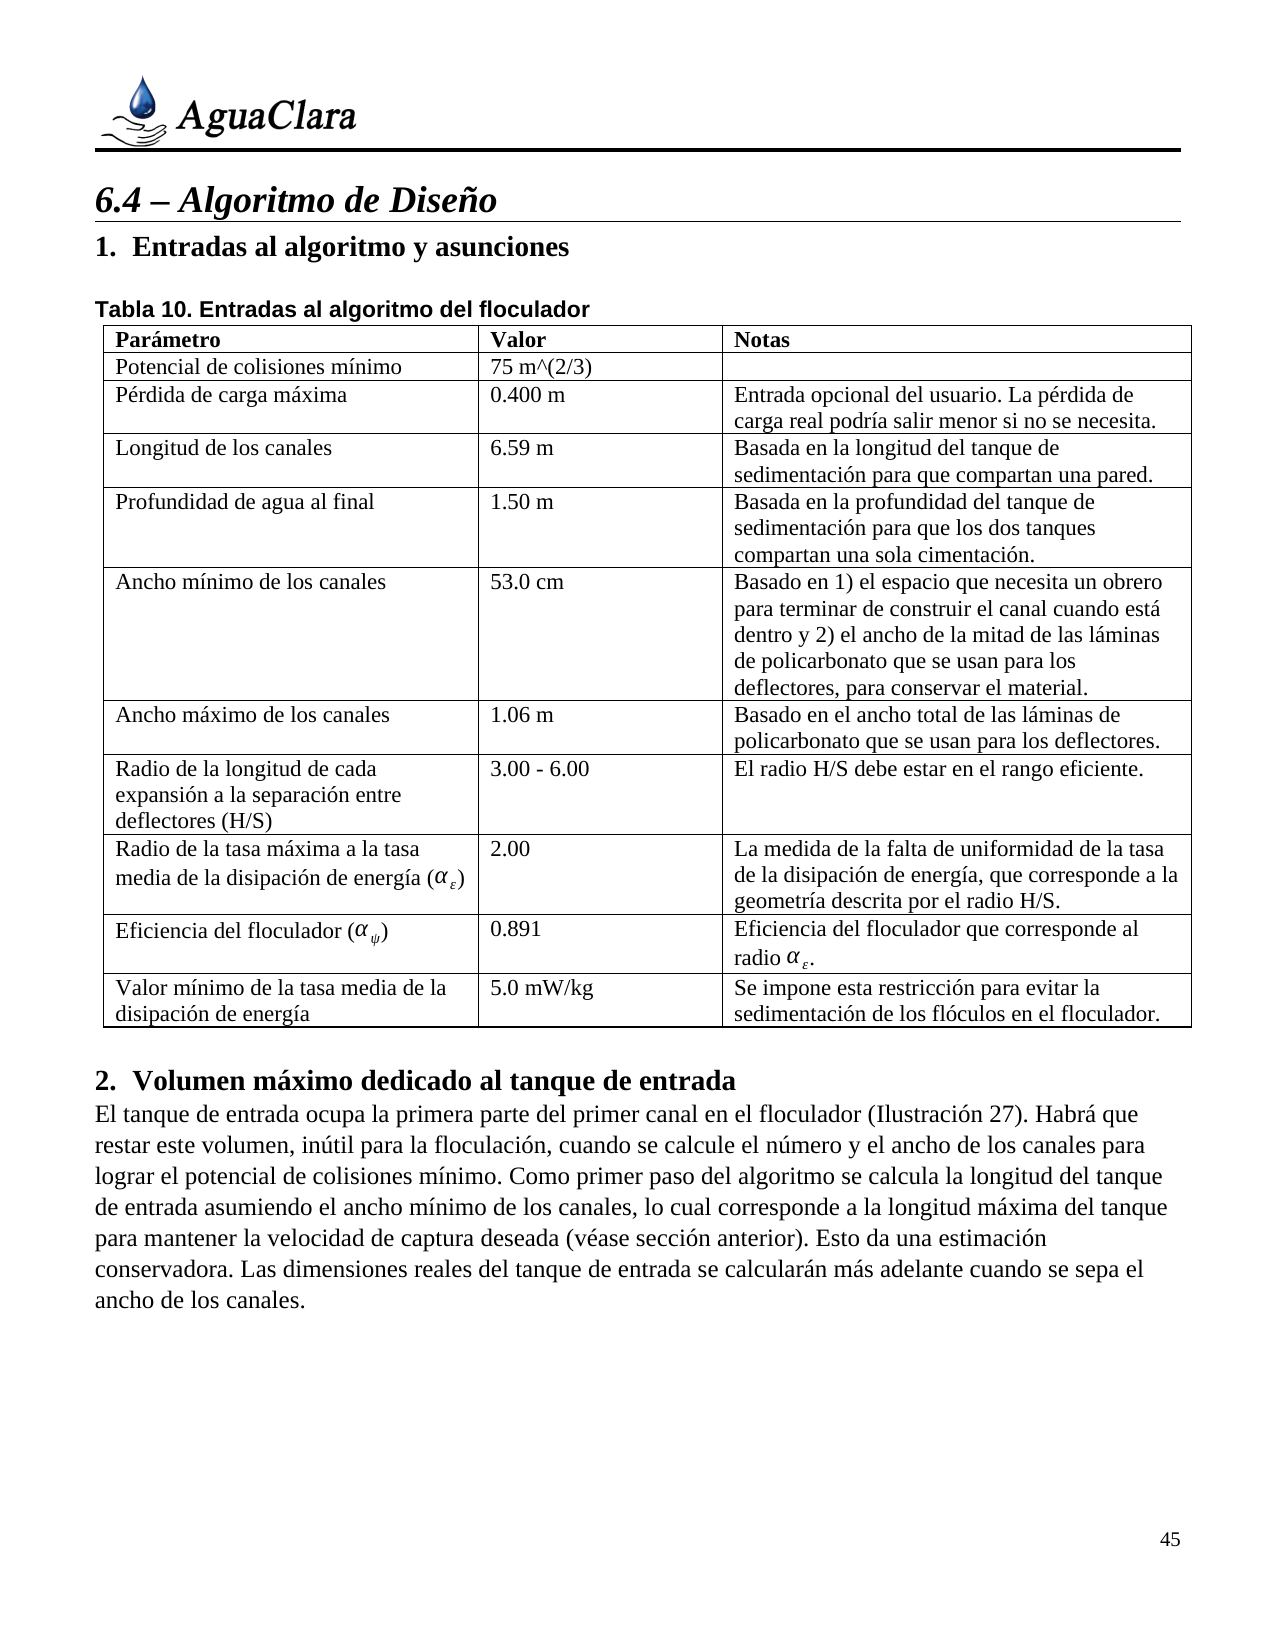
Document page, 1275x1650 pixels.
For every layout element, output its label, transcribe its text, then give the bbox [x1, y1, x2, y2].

table_cell Ancho mínimo de los canales [104, 568, 478, 700]
table_cell Basada en la longitud del tanque de sedimentación para que compartan una pared. [723, 434, 1191, 487]
table_cell Radio de la longitud de cada expansión a la separación entre deflectores (H/S) [104, 755, 478, 834]
table_cell 0.891 [479, 915, 722, 973]
table_cell 5.0 mW/kg [479, 974, 722, 1026]
table_cell Basado en el ancho total de las láminas de policarbonato que se usan para los deflectores. [723, 701, 1191, 754]
table_cell 75 m^(2/3) [479, 353, 722, 379]
table_cell Potencial de colisiones mínimo [104, 353, 478, 379]
table_cell 1.50 m [479, 488, 722, 567]
table_cell 1.06 m [479, 701, 722, 754]
table_header Valor [479, 326, 722, 352]
table_cell El radio H/S debe estar en el rango eficiente. [723, 755, 1191, 834]
table_cell Radio de la tasa máxima a la tasa media de la disipación de energía () [104, 835, 478, 914]
table_cell Basado en 1) el espacio que necesita un obrero para terminar de construir el canal cuando está dentro y 2) el ancho de la mitad de las láminas de policarbonato que se usan para los deflectores, para conservar el material. [723, 568, 1191, 700]
picture [94, 75, 373, 148]
text Tabla 10. Entradas al algoritmo del floculador [94, 296, 1181, 323]
table_cell Se impone esta restricción para evitar la sedimentación de los flóculos en el floculador. [723, 974, 1191, 1026]
table_cell Profundidad de agua al final [104, 488, 478, 567]
table_cell Ancho máximo de los canales [104, 701, 478, 754]
table_cell Basada en la profundidad del tanque de sedimentación para que los dos tanques compartan una sola cimentación. [723, 488, 1191, 567]
subtitle Entradas al algoritmo y asunciones [94, 229, 1181, 263]
table_cell Valor mínimo de la tasa media de la disipación de energía [104, 974, 478, 1026]
table_cell 53.0 cm [479, 568, 722, 700]
table_cell Pérdida de carga máxima [104, 381, 478, 433]
table_cell 6.59 m [479, 434, 722, 487]
table_cell 2.00 [479, 835, 722, 914]
subtitle Volumen máximo dedicado al tanque de entrada [94, 1063, 1181, 1096]
table_header Parámetro [104, 326, 478, 352]
table_header Notas [723, 326, 1191, 352]
table_cell [723, 353, 1191, 379]
text El tanque de entrada ocupa la primera parte del primer canal en el floculador (Ilustración 27). Habrá que restar este volumen, inútil para la floculación, cuando se calcule el número y el ancho de los canales para lograr el potencial de colisiones mínimo. Como primer paso del algoritmo se calcula la longitud del tanque de entrada asumiendo el ancho mínimo de los canales, lo cual corresponde a la longitud máxima del tanque para mantener la velocidad de captura deseada (véase sección anterior). Esto da una estimación conservadora. Las dimensiones reales del tanque de entrada se calcularán más adelante cuando se sepa el ancho de los canales. [94, 1099, 1181, 1314]
table_cell 3.00 - 6.00 [479, 755, 722, 834]
table_cell Eficiencia del floculador () [104, 915, 478, 973]
table_cell La medida de la falta de uniformidad de la tasa de la disipación de energía, que corresponde a la geometría descrita por el radio H/S. [723, 835, 1191, 914]
subtitle – Algoritmo de Diseño [94, 177, 1181, 222]
table_cell Longitud de los canales [104, 434, 478, 487]
table_cell 0.400 m [479, 381, 722, 433]
table_cell Eficiencia del floculador que corresponde al radio . [723, 915, 1191, 973]
table_cell Entrada opcional del usuario. La pérdida de carga real podría salir menor si no se necesita. [723, 381, 1191, 433]
